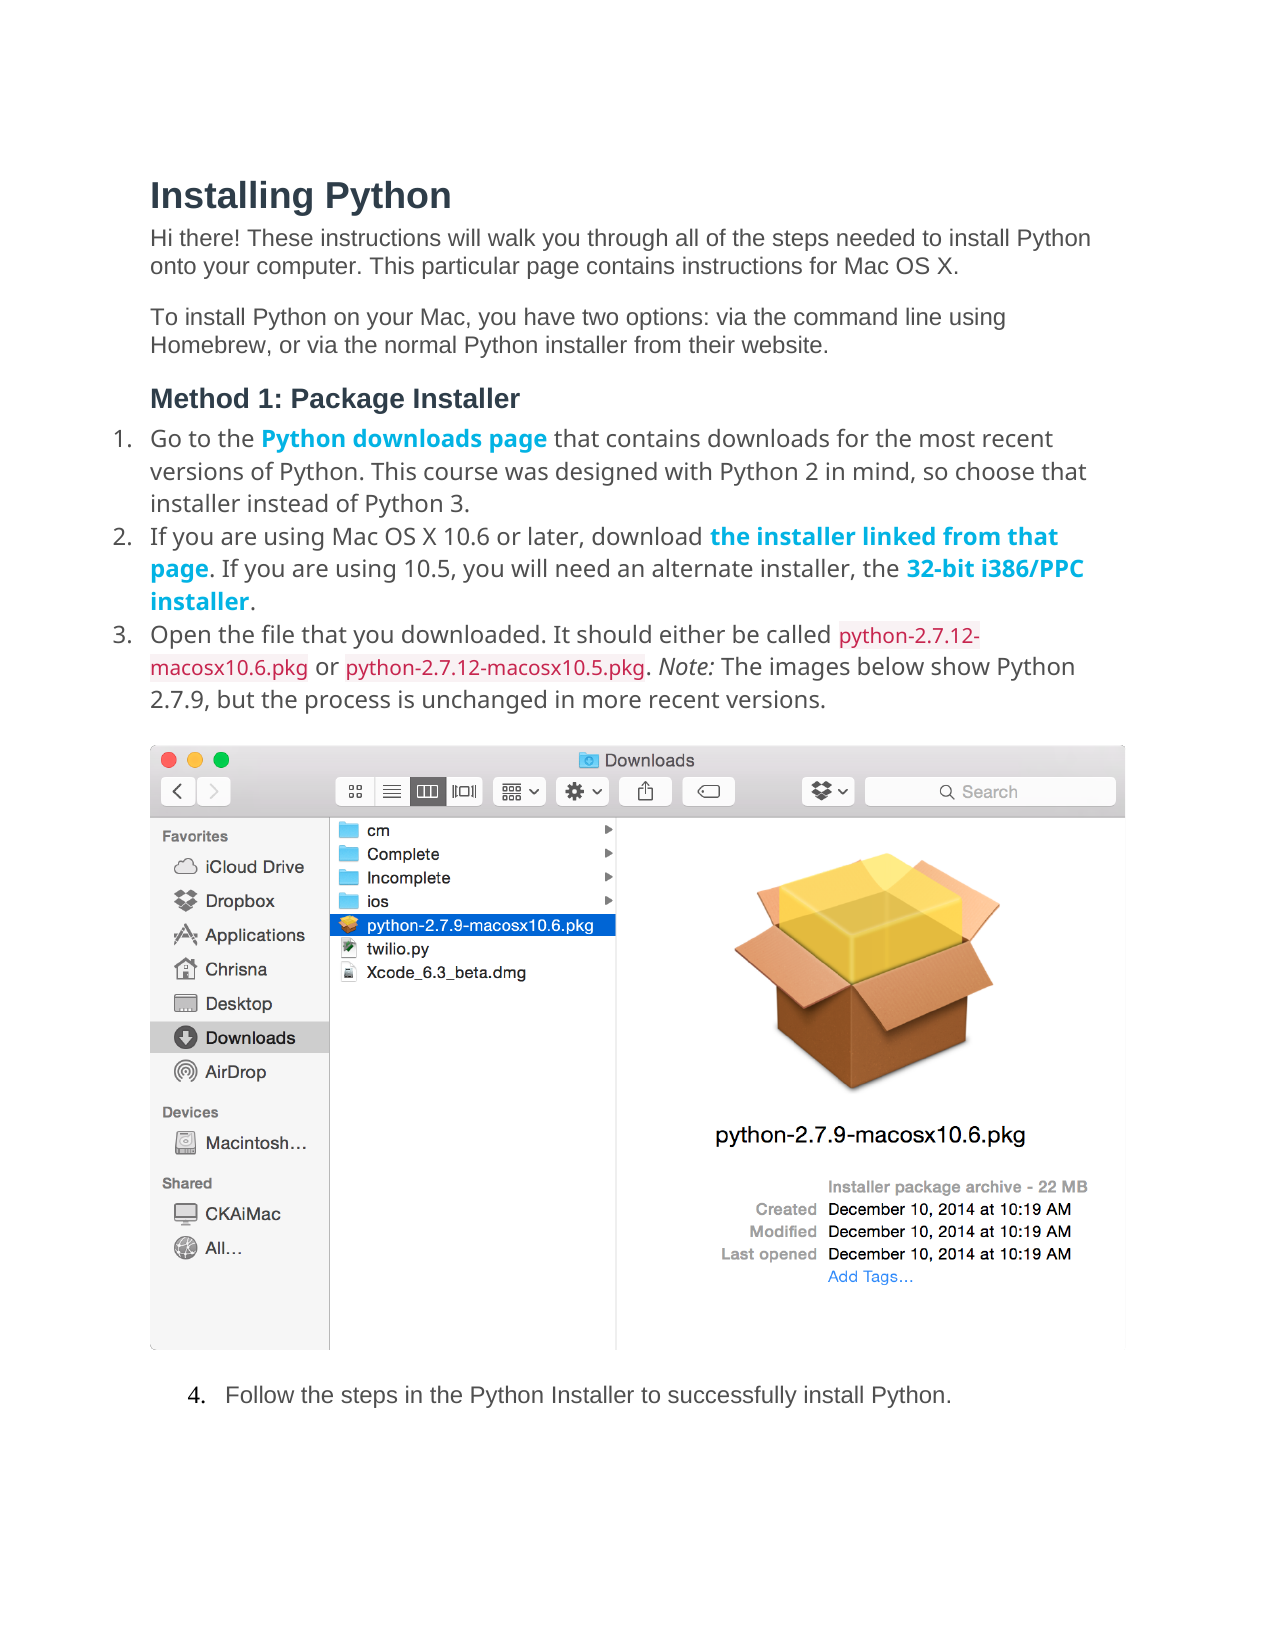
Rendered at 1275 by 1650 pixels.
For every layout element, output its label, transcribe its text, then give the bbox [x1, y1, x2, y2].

text Installing Python [150, 173, 1125, 217]
list Follow the steps in the Python Installer to successfully install Python. [187, 1380, 1125, 1409]
text To install Python on your Mac, you have two options: via the command line using Homebrew, or via the normal Python installer from their website. [150, 303, 1125, 358]
list Go to the Python downloads page that contains downloads for the most recent versions of Python. This course was designed with Python 2 in mind, so choose that installer instead of Python 3. [112, 422, 1125, 520]
list Open the file that you downloaded. It should either be called python-2.7.12-macosx10.6.pkg or python-2.7.12-macosx10.5.pkg. Note: The images below show Python 2.7.9, but the process is unchanged in more recent versions. [112, 617, 1125, 715]
picture [150, 745, 1125, 1350]
text Hi there! These instructions will walk you through all of the steps needed to install Python onto your computer. This particular page contains instructions for Mac OS X. [150, 224, 1125, 279]
text Method 1: Package Installer [150, 382, 1125, 414]
list If you are using Mac OS X 10.6 or later, download the installer linked from that page. If you are using 10.5, you will need an alternate installer, the 32-bit i386/PPC installer. [112, 520, 1125, 617]
